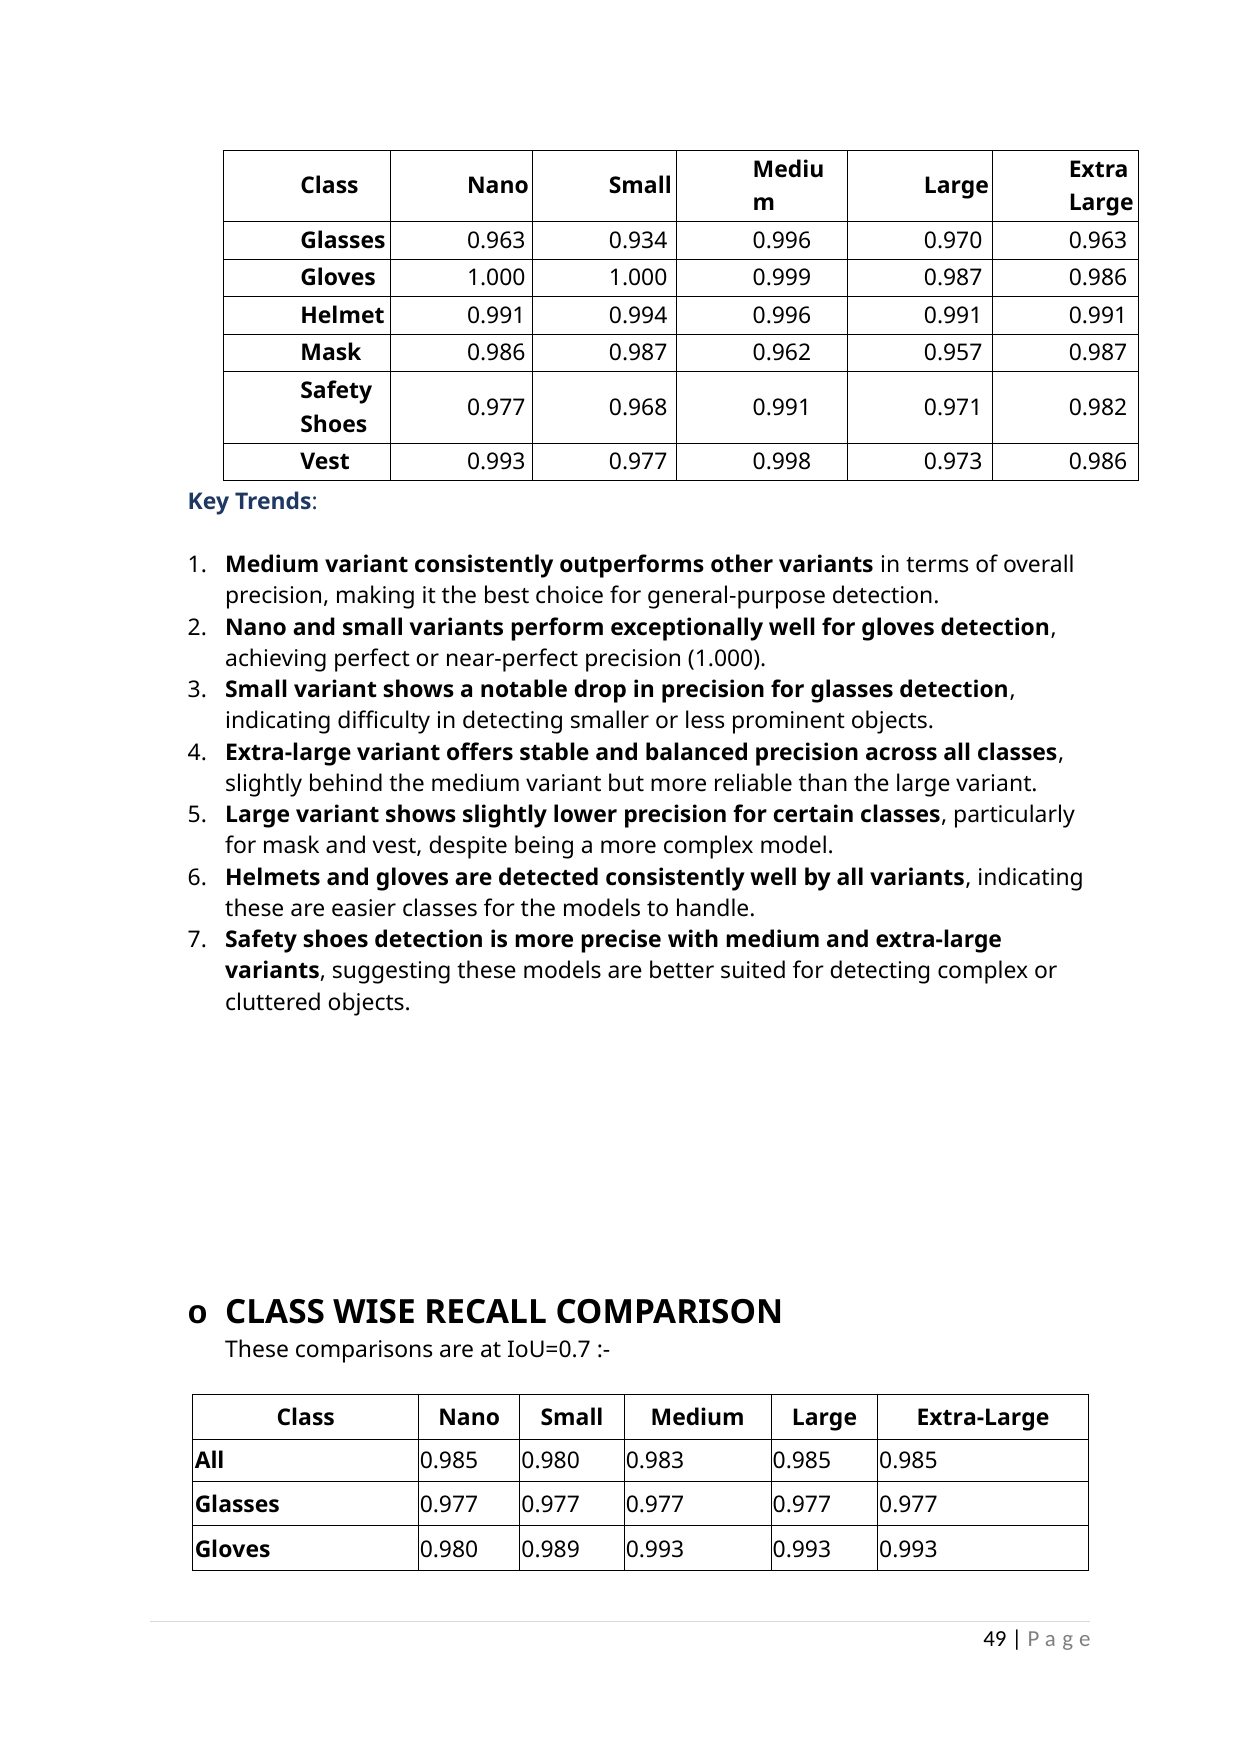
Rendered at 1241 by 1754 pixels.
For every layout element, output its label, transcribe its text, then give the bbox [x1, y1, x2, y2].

table_cell 1.000 [391, 260, 532, 296]
table_cell 0.983 [625, 1440, 771, 1481]
list Helmets and gloves are detected consistently well by all variants, indicating these are easier classes for the models to handle. [187, 861, 1090, 923]
list Large variant shows slightly lower precision for certain classes, particularly for mask and vest, despite being a more complex model. [187, 798, 1090, 861]
table_cell Gloves [224, 260, 390, 296]
subtitle Key Trends: [150, 485, 1090, 516]
table_cell 0.986 [993, 444, 1138, 480]
table_cell Glasses [224, 222, 390, 259]
table_cell 0.977 [520, 1482, 624, 1525]
list Nano and small variants perform exceptionally well for gloves detection, achieving perfect or near-perfect precision (1.000). [187, 611, 1090, 673]
table_cell Vest [224, 444, 390, 480]
table_header Small [520, 1395, 624, 1438]
table_cell 0.963 [391, 222, 532, 259]
table_cell 0.977 [391, 372, 532, 442]
table_cell 0.986 [993, 260, 1138, 296]
table_cell Mask [224, 335, 390, 371]
table_cell 0.970 [848, 222, 992, 259]
table_header Nano [419, 1395, 519, 1438]
table_cell 0.977 [878, 1482, 1088, 1525]
table_cell 0.989 [520, 1526, 624, 1570]
table_cell 0.991 [677, 372, 847, 442]
table_cell 0.985 [772, 1440, 877, 1481]
table_cell Safety Shoes [224, 372, 390, 442]
table_header Class [224, 151, 390, 221]
table_cell 0.980 [520, 1440, 624, 1481]
table_cell 0.996 [677, 222, 847, 259]
list CLASS WISE RECALL COMPARISON [187, 1288, 1090, 1333]
table_cell 0.996 [677, 297, 847, 334]
table_cell 0.934 [533, 222, 676, 259]
table_cell Gloves [193, 1526, 418, 1570]
table_cell 0.971 [848, 372, 992, 442]
table_cell Helmet [224, 297, 390, 334]
table_cell 0.973 [848, 444, 992, 480]
table_cell 0.999 [677, 260, 847, 296]
table_cell 0.982 [993, 372, 1138, 442]
list Safety shoes detection is more precise with medium and extra-large variants, suggesting these models are better suited for detecting complex or cluttered objects. [187, 923, 1090, 1017]
table_cell 0.962 [677, 335, 847, 371]
table_header Extra-Large [878, 1395, 1088, 1438]
table_header Class [193, 1395, 418, 1438]
table_cell 0.977 [533, 444, 676, 480]
table_cell 1.000 [533, 260, 676, 296]
table_cell 0.998 [677, 444, 847, 480]
table_cell Glasses [193, 1482, 418, 1525]
table_cell 0.991 [848, 297, 992, 334]
table_cell 0.993 [772, 1526, 877, 1570]
table_header Large [848, 151, 992, 221]
table_cell 0.987 [993, 335, 1138, 371]
table_cell 0.957 [848, 335, 992, 371]
table_cell 0.987 [533, 335, 676, 371]
table_cell 0.994 [533, 297, 676, 334]
table_cell 0.963 [993, 222, 1138, 259]
table_cell 0.993 [625, 1526, 771, 1570]
table_cell 0.985 [878, 1440, 1088, 1481]
table_cell 0.991 [391, 297, 532, 334]
list Medium variant consistently outperforms other variants in terms of overall precision, making it the best choice for general-purpose detection. [187, 548, 1090, 611]
table_header Extra Large [993, 151, 1138, 221]
list These comparisons are at IoU=0.7 :- [225, 1333, 1090, 1365]
table_cell 0.977 [625, 1482, 771, 1525]
table_cell 0.977 [419, 1482, 519, 1525]
table_header Medium [625, 1395, 771, 1438]
table_cell 0.985 [419, 1440, 519, 1481]
table_header Nano [391, 151, 532, 221]
table_cell 0.993 [878, 1526, 1088, 1570]
table_header Small [533, 151, 676, 221]
table_cell All [193, 1440, 418, 1481]
list Small variant shows a notable drop in precision for glasses detection, indicating difficulty in detecting smaller or less prominent objects. [187, 673, 1090, 736]
table_cell 0.993 [391, 444, 532, 480]
table_header Large [772, 1395, 877, 1438]
table_cell 0.986 [391, 335, 532, 371]
table_cell 0.987 [848, 260, 992, 296]
table_cell 0.968 [533, 372, 676, 442]
table_header Medium [677, 151, 847, 221]
list Extra-large variant offers stable and balanced precision across all classes, slightly behind the medium variant but more reliable than the large variant. [187, 736, 1090, 798]
table_cell 0.980 [419, 1526, 519, 1570]
table_cell 0.991 [993, 297, 1138, 334]
table_cell 0.977 [772, 1482, 877, 1525]
